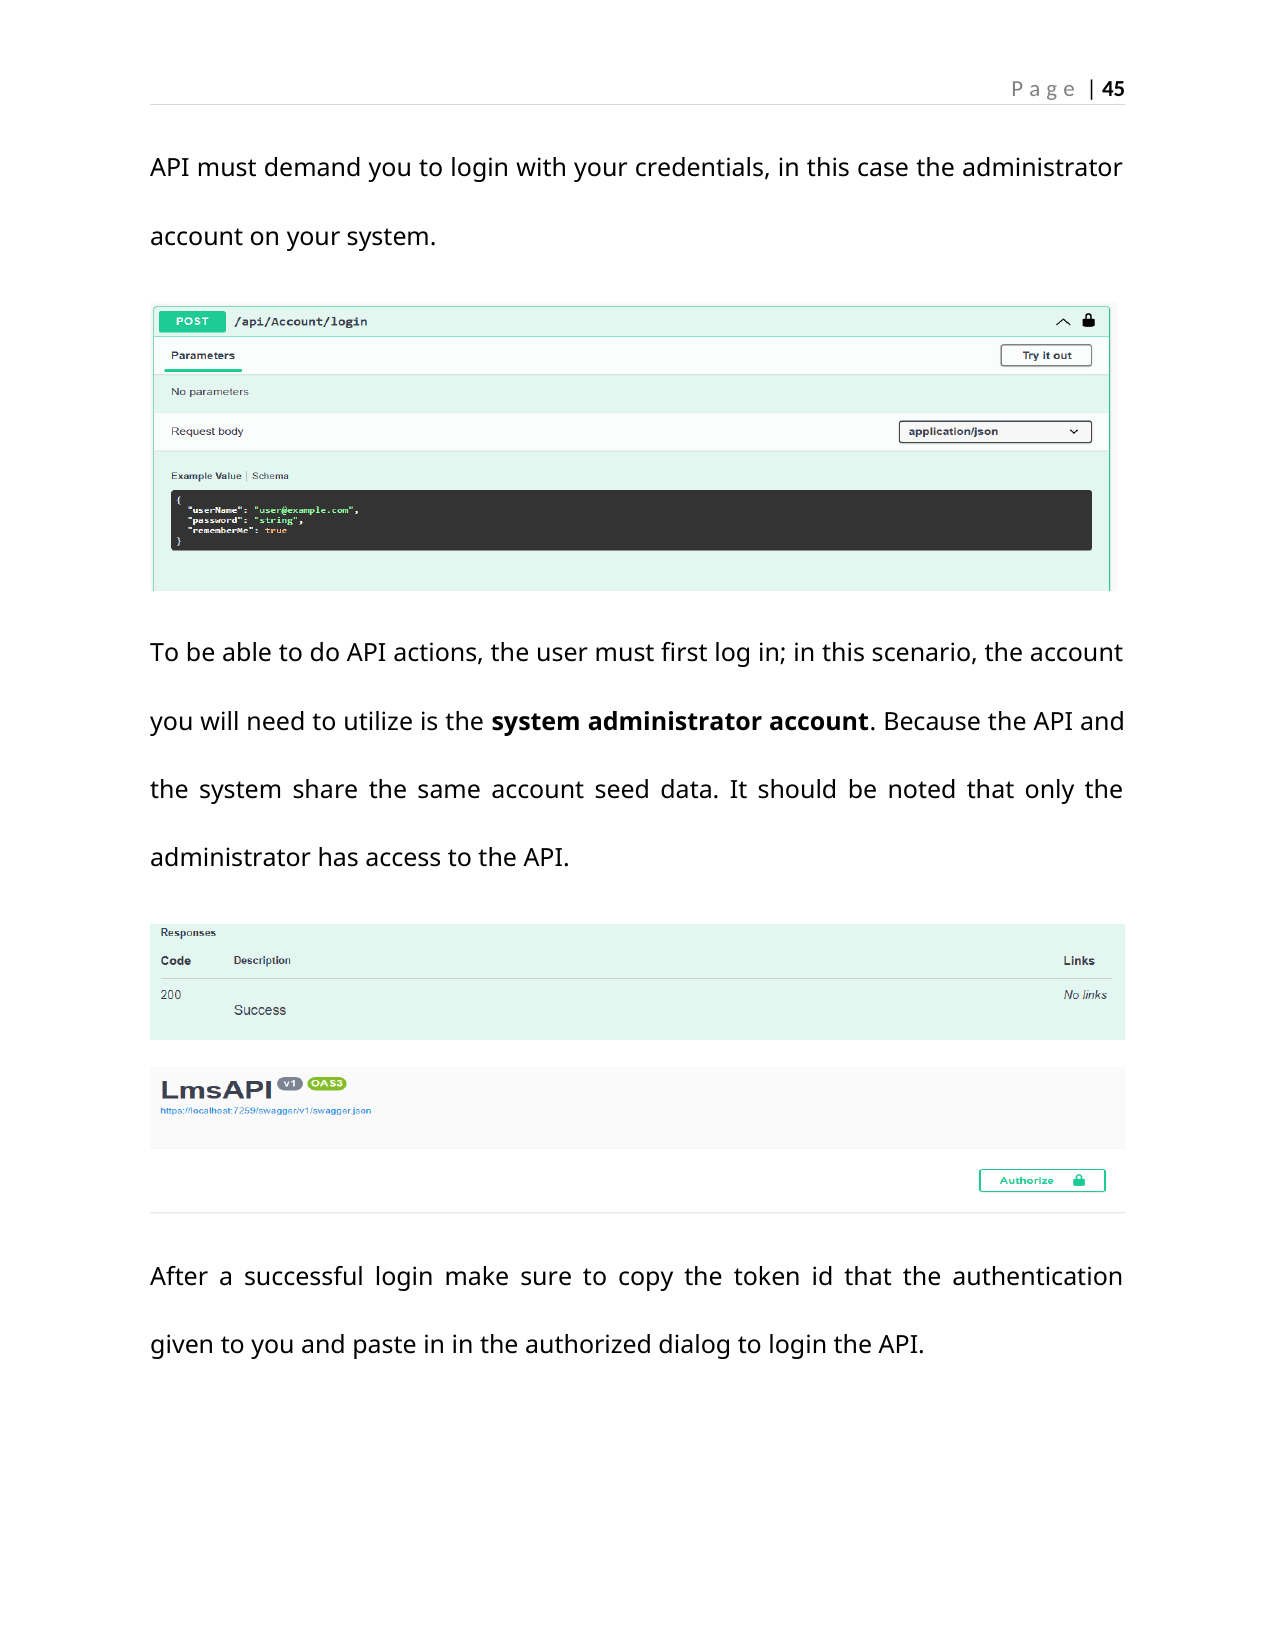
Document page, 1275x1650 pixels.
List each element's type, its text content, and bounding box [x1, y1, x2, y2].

text After a successful login make sure to copy the token id that the authentication given to you and paste in in the authorized dialog to login the API. [150, 1258, 1125, 1360]
picture [150, 924, 1125, 1040]
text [150, 150, 1125, 252]
text To be able to do API actions, the user must first log in; in this scenario, the account you will need to utilize is the system administrator account. Because the API and the system share the same account seed data. It should be noted that only the administrator has access to the API. [150, 635, 1125, 873]
picture [150, 1067, 1125, 1214]
picture [150, 302, 1118, 591]
